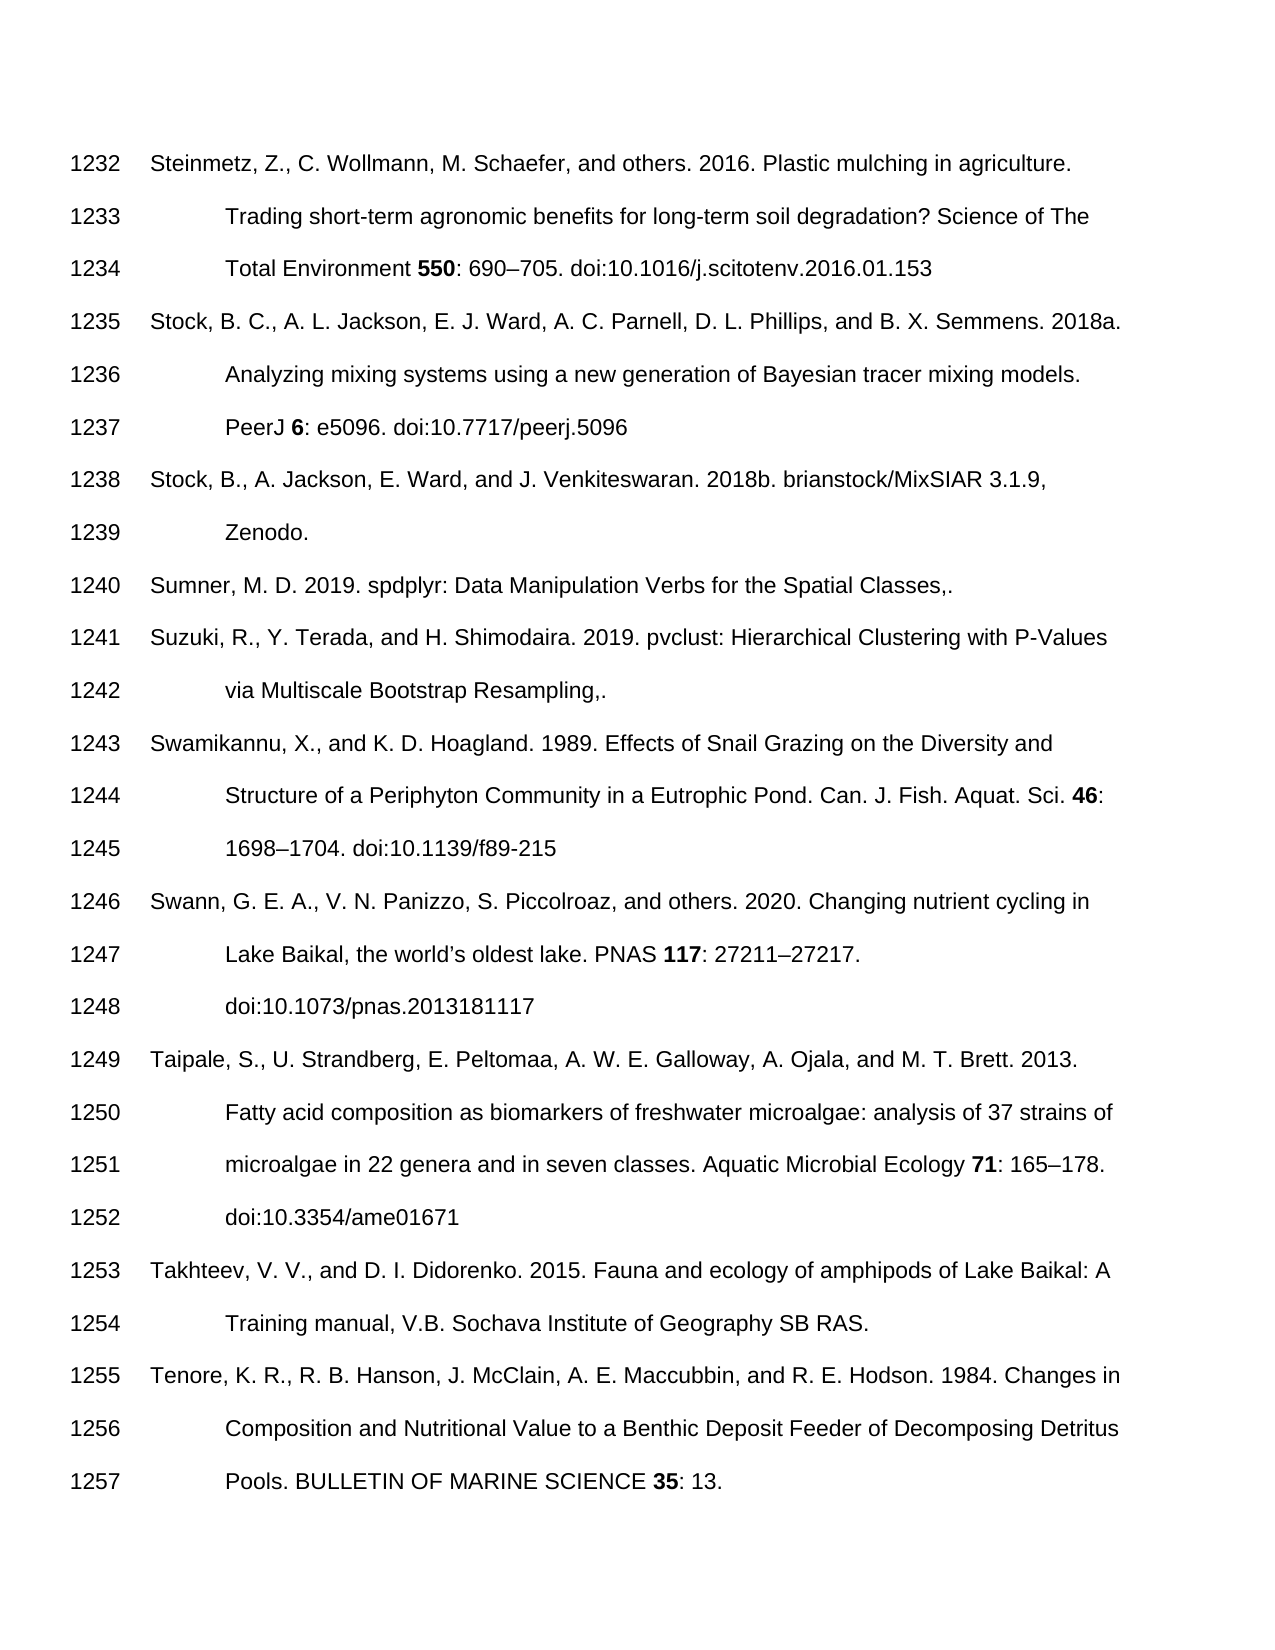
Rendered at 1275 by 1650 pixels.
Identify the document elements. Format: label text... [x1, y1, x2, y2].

text Stock, B., A. Jackson, E. Ward, and J. Venkiteswaran. 2018b. brianstock/MixSIAR 3.1.9, Zenodo. [150, 466, 1125, 545]
text Steinmetz, Z., C. Wollmann, M. Schaefer, and others. 2016. Plastic mulching in agriculture. Trading short-term agronomic benefits for long-term soil degradation? Science of The Total Environment 550: 690–705. doi:10.1016/j.scitotenv.2016.01.153 [150, 150, 1125, 282]
text Sumner, M. D. 2019. spdplyr: Data Manipulation Verbs for the Spatial Classes,. [150, 572, 1125, 598]
text Swann, G. E. A., V. N. Panizzo, S. Piccolroaz, and others. 2020. Changing nutrient cycling in Lake Baikal, the world’s oldest lake. PNAS 117: 27211–27217. doi:10.1073/pnas.2013181117 [150, 888, 1125, 1020]
text Tenore, K. R., R. B. Hanson, J. McClain, A. E. Maccubbin, and R. E. Hodson. 1984. Changes in Composition and Nutritional Value to a Benthic Deposit Feeder of Decomposing Detritus Pools. BULLETIN OF MARINE SCIENCE 35: 13. [150, 1362, 1125, 1494]
text Takhteev, V. V., and D. I. Didorenko. 2015. Fauna and ecology of amphipods of Lake Baikal: A Training manual, V.B. Sochava Institute of Geography SB RAS. [150, 1257, 1125, 1336]
text Stock, B. C., A. L. Jackson, E. J. Ward, A. C. Parnell, D. L. Phillips, and B. X. Semmens. 2018a. Analyzing mixing systems using a new generation of Bayesian tracer mixing models. PeerJ 6: e5096. doi:10.7717/peerj.5096 [150, 308, 1125, 440]
text Swamikannu, X., and K. D. Hoagland. 1989. Effects of Snail Grazing on the Diversity and Structure of a Periphyton Community in a Eutrophic Pond. Can. J. Fish. Aquat. Sci. 46: 1698–1704. doi:10.1139/f89-215 [150, 730, 1125, 862]
text Taipale, S., U. Strandberg, E. Peltomaa, A. W. E. Galloway, A. Ojala, and M. T. Brett. 2013. Fatty acid composition as biomarkers of freshwater microalgae: analysis of 37 strains of microalgae in 22 genera and in seven classes. Aquatic Microbial Ecology 71: 165–178. doi:10.3354/ame01671 [150, 1046, 1125, 1231]
text Suzuki, R., Y. Terada, and H. Shimodaira. 2019. pvclust: Hierarchical Clustering with P-Values via Multiscale Bootstrap Resampling,. [150, 624, 1125, 703]
